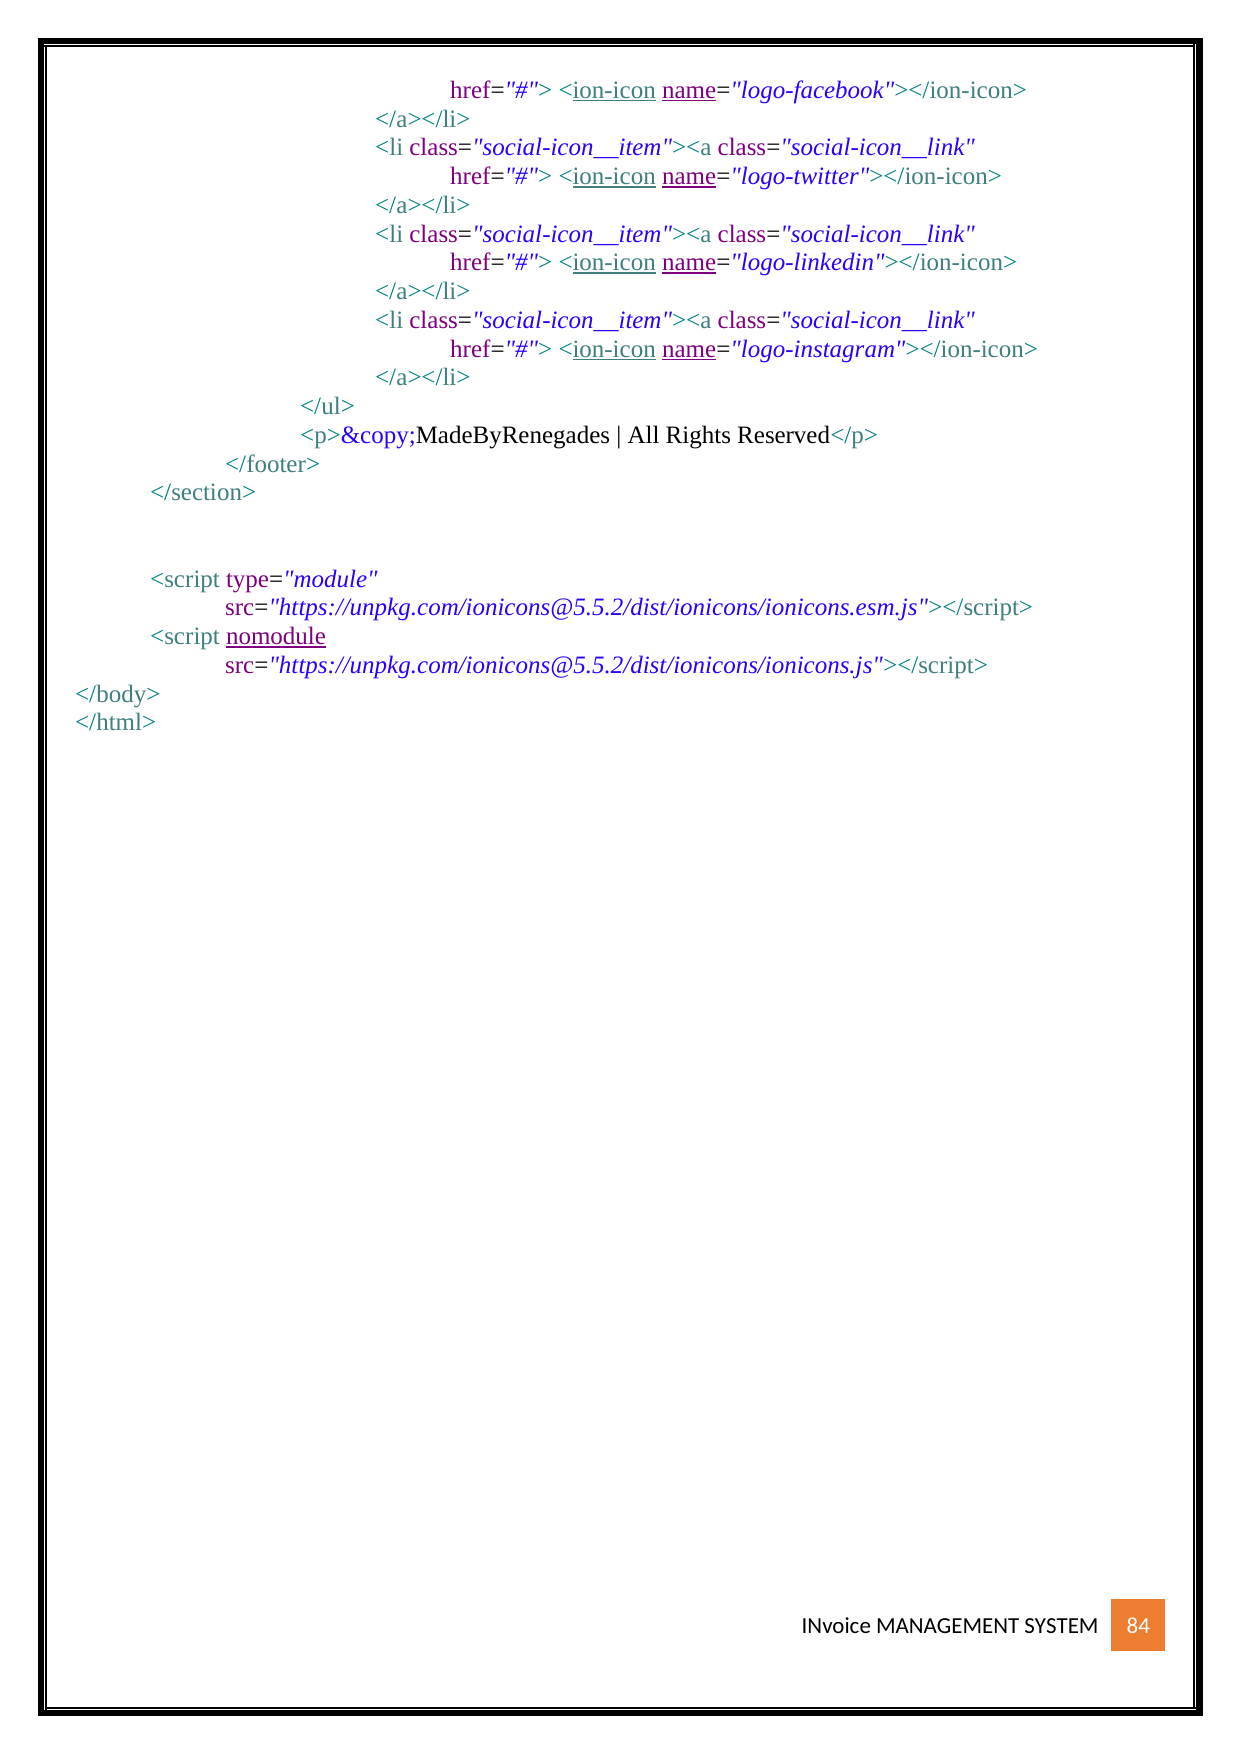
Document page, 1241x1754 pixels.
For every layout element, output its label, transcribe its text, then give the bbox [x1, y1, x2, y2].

text href="#"> <ion-icon name="logo-twitter"></ion-icon> [75, 161, 1165, 190]
text <p>&copy;MadeByRenegades | All Rights Reserved</p> [75, 420, 1165, 449]
text </a></li> [75, 276, 1165, 305]
text href="#"> <ion-icon name="logo-linkedin"></ion-icon> [75, 247, 1165, 276]
text </a></li> [75, 362, 1165, 391]
text </html> [75, 707, 1165, 736]
text <script nomodule [75, 621, 1165, 650]
text </a></li> [75, 190, 1165, 219]
text <li class="social-icon__item"><a class="social-icon__link" [75, 305, 1165, 334]
text </a></li> [75, 104, 1165, 132]
text href="#"> <ion-icon name="logo-instagram"></ion-icon> [75, 334, 1165, 362]
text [75, 219, 1165, 247]
text src="https://unpkg.com/ionicons@5.5.2/dist/ionicons/ionicons.js"></script> [75, 650, 1165, 679]
text </body> [75, 679, 1165, 707]
text </ul> [75, 391, 1165, 420]
text <script type="module" [75, 564, 1165, 592]
text </section> [75, 477, 1165, 506]
text src="https://unpkg.com/ionicons@5.5.2/dist/ionicons/ionicons.esm.js"></script> [75, 592, 1165, 621]
text href="#"> <ion-icon name="logo-facebook"></ion-icon> [75, 75, 1165, 104]
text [75, 132, 1165, 161]
text </footer> [75, 449, 1165, 477]
